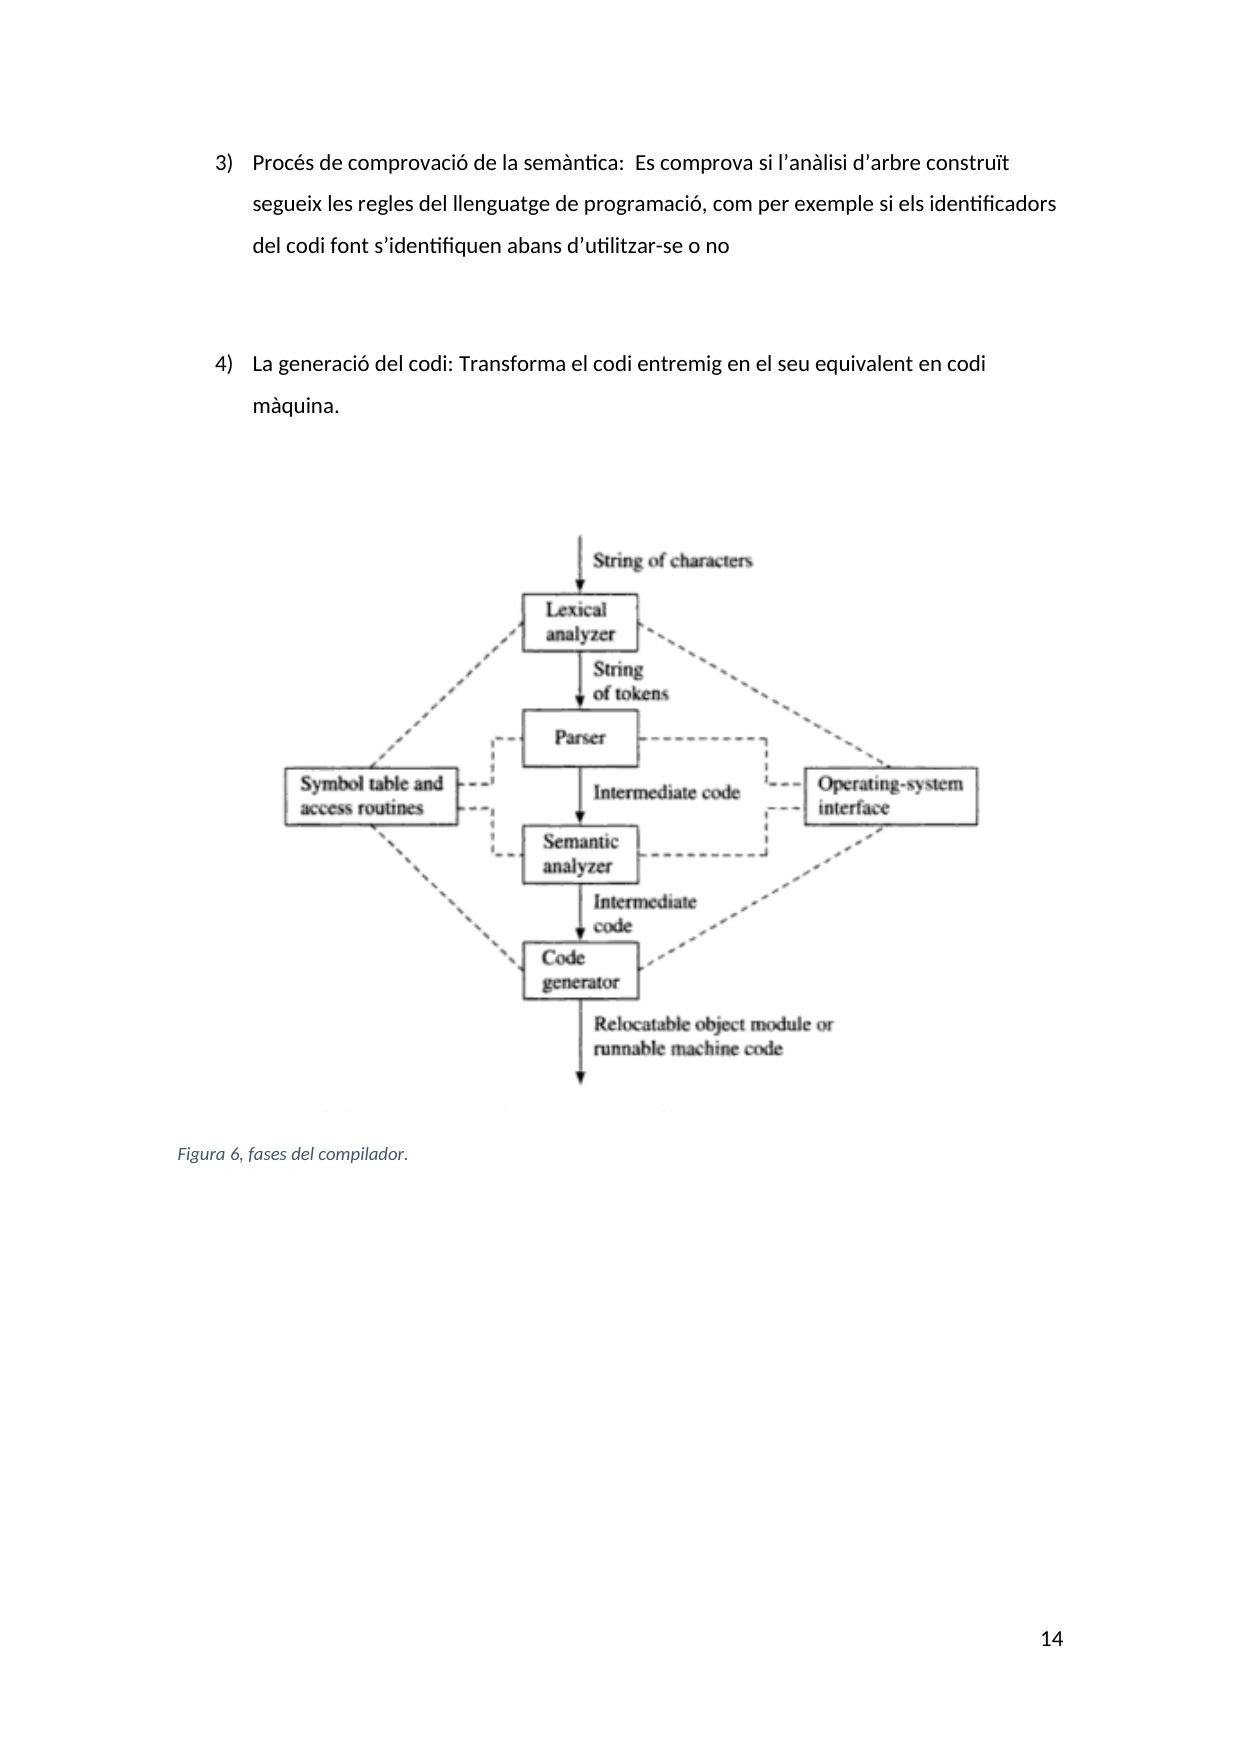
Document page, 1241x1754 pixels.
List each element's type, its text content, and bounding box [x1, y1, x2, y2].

text Figura 6, fases del compilador. [177, 1142, 1063, 1165]
list La generació del codi: Transforma el codi entremig en el seu equivalent en codi màquina. [215, 349, 1063, 419]
list Procés de comprovació de la semàntica: Es comprova si l’anàlisi d’arbre construït segueix les regles del llenguatge de programació, com per exemple si els identificadors del codi font s’identifiquen abans d’utilitzar-se o no [215, 148, 1063, 259]
picture [177, 511, 1078, 1112]
